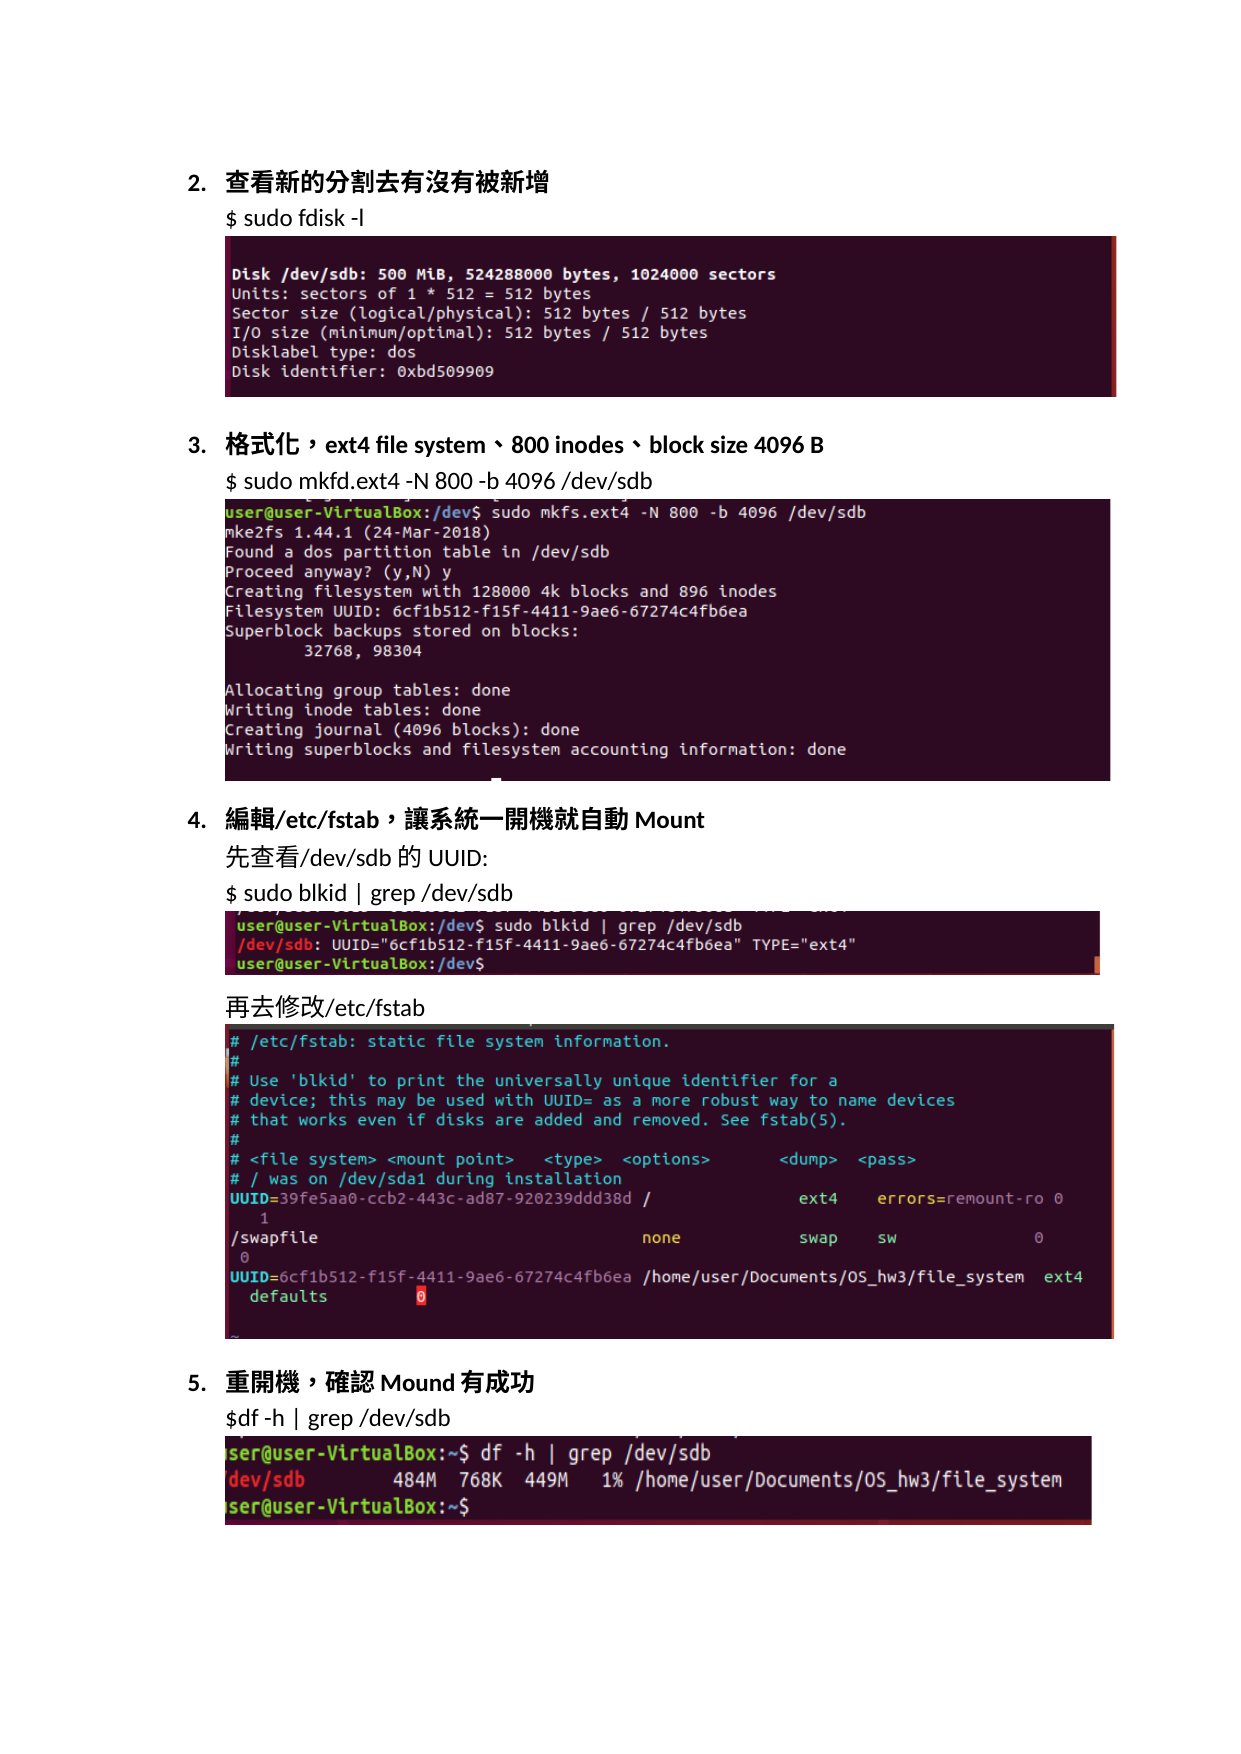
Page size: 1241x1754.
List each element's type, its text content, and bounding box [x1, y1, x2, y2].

list $ sudo blkid | grep /dev/sdb [225, 874, 1053, 911]
list 重開機，確認Mound有成功 [187, 1362, 1053, 1399]
list 先查看/dev/sdb 的 UUID: [225, 837, 1053, 874]
list 格式化，ext4 file system、800 inodes、block size 4096 B [187, 424, 1053, 462]
list 再去修改/etc/fstab [225, 987, 1053, 1024]
list $ sudo fdisk -l [225, 199, 1053, 236]
picture [225, 236, 1117, 397]
picture [225, 911, 1100, 975]
list $ sudo mkfd.ext4 -N 800 -b 4096 /dev/sdb [225, 462, 1053, 499]
picture [225, 1436, 1092, 1525]
picture [225, 1024, 1115, 1339]
picture [225, 499, 1111, 781]
list $df -h | grep /dev/sdb [225, 1399, 1053, 1436]
list 查看新的分割去有沒有被新增 [187, 162, 1053, 199]
list 編輯/etc/fstab，讓系統一開機就自動Mount [187, 799, 1053, 837]
